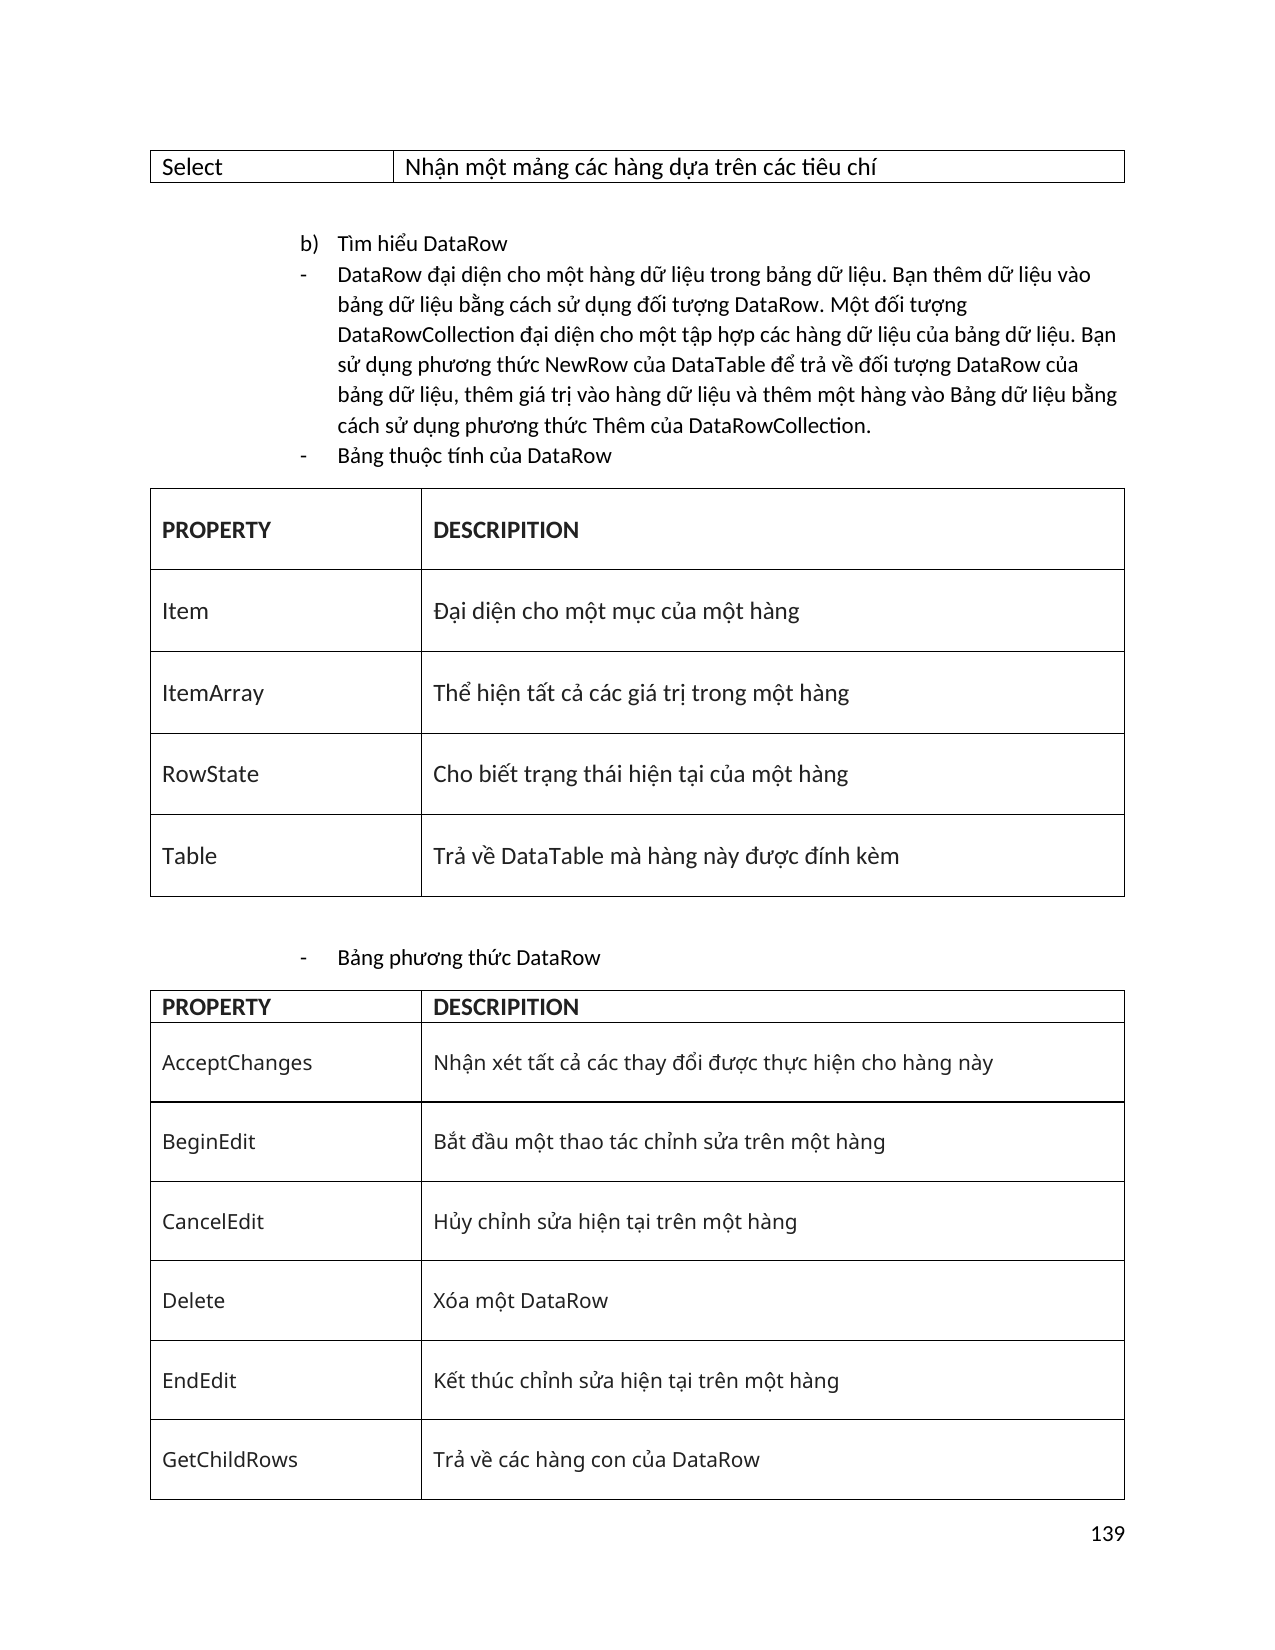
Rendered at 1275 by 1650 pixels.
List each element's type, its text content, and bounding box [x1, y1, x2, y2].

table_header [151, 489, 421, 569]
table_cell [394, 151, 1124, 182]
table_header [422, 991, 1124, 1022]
list Tìm hiểu DataRow [300, 229, 1125, 257]
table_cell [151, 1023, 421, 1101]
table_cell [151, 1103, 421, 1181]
list DataRow đại diện cho một hàng dữ liệu trong bảng dữ liệu. Bạn thêm dữ liệu vào bảng dữ liệu bằng cách sử dụng đối tượng DataRow. Một đối tượng DataRowCollection đại diện cho một tập hợp các hàng dữ liệu của bảng dữ liệu. Bạn sử dụng phương thức NewRow của DataTable để trả về đối tượng DataRow của bảng dữ liệu, thêm giá trị vào hàng dữ liệu và thêm một hàng vào Bảng dữ liệu bằng cách sử dụng phương thức Thêm của DataRowCollection. [300, 260, 1125, 439]
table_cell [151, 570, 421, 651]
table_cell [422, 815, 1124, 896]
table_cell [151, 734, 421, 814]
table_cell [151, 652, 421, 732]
list Bảng thuộc tính của DataRow [300, 441, 1125, 469]
list Bảng phương thức DataRow [300, 943, 1125, 972]
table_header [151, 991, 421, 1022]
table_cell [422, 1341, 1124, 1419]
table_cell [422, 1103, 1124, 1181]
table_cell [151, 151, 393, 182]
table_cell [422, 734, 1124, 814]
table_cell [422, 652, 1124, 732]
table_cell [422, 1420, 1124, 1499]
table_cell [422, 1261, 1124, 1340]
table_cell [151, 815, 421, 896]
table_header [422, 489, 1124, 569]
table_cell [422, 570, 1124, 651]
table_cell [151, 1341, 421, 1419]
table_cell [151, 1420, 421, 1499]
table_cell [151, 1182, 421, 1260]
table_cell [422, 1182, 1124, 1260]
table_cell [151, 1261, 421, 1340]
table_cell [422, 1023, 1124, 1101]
